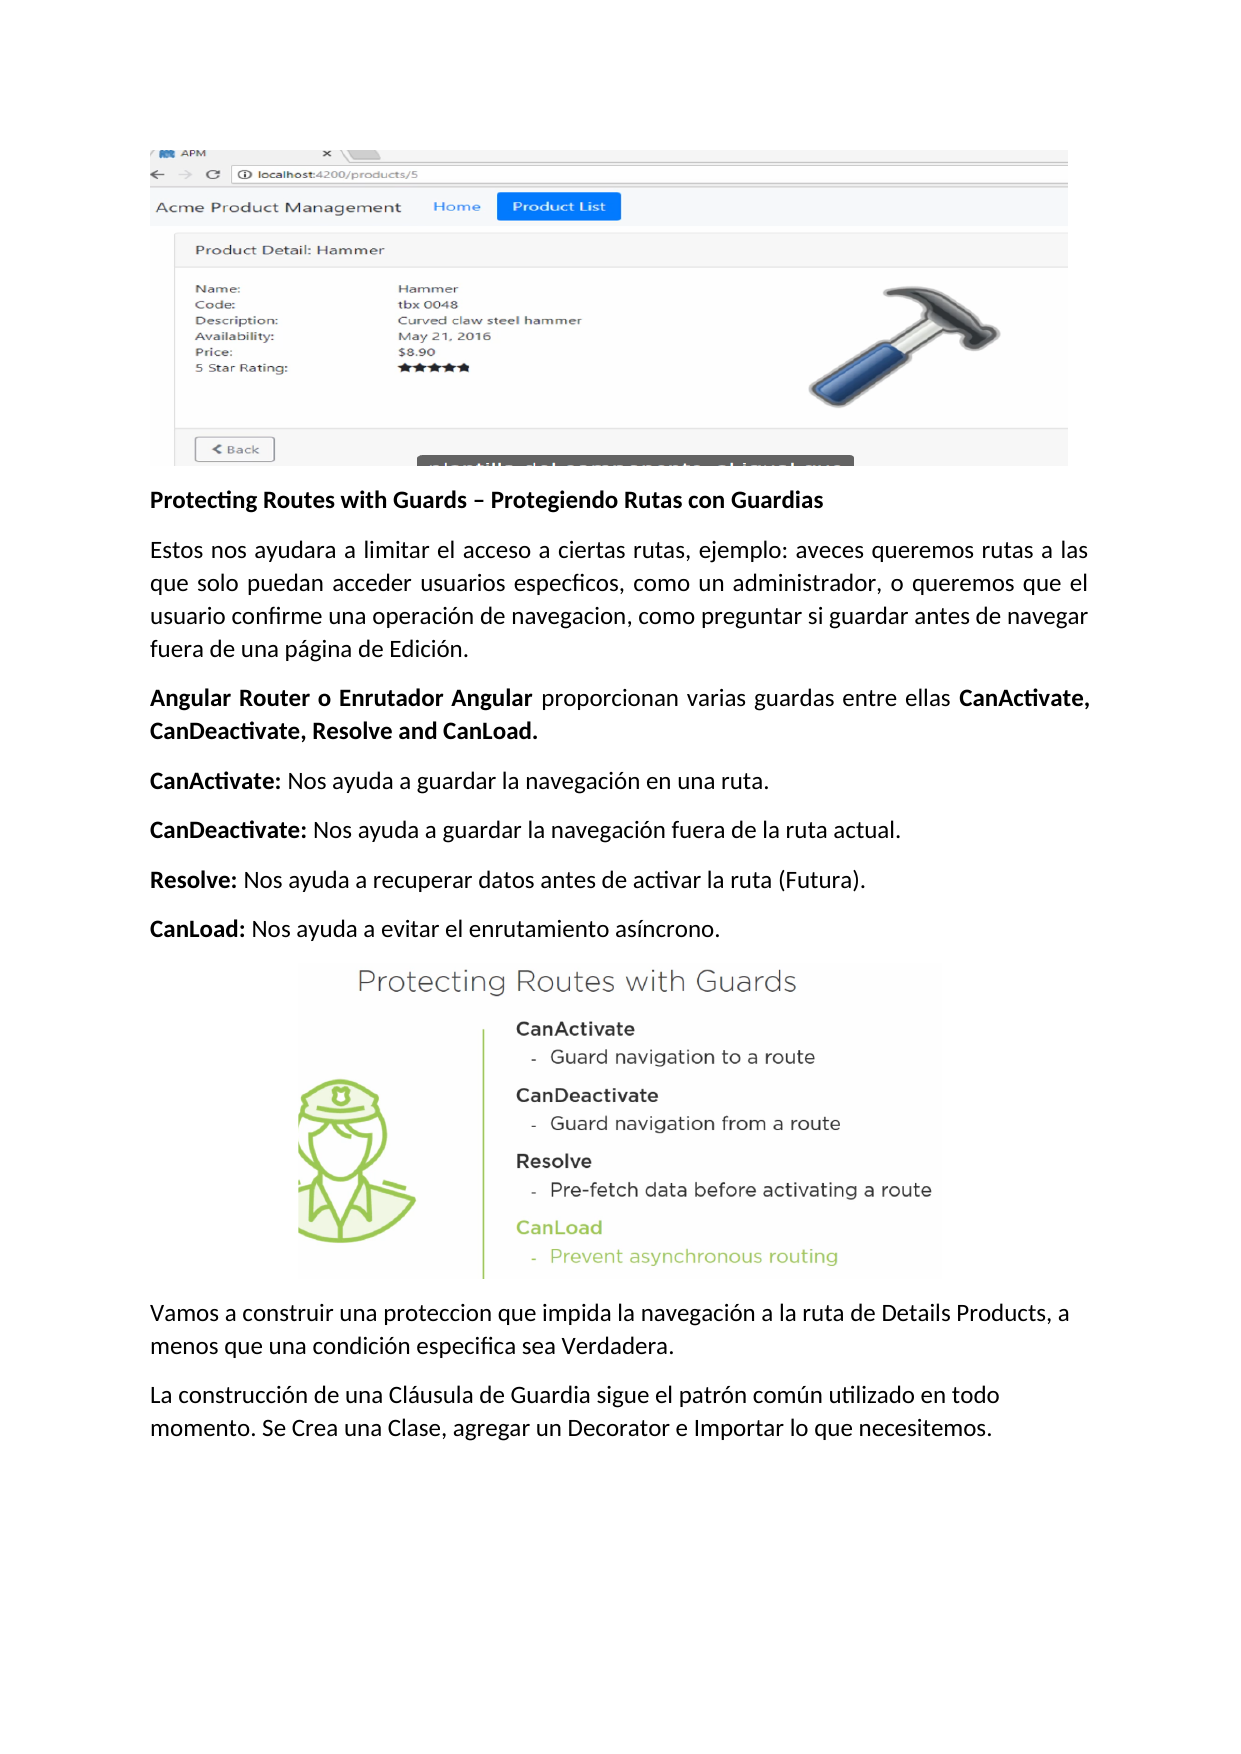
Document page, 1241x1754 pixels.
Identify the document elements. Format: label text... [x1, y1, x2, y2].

text CanActivate: Nos ayuda a guardar la navegación en una ruta. [150, 765, 1090, 795]
text Resolve: Nos ayuda a recuperar datos antes de activar la ruta (Futura). [150, 864, 1090, 894]
text Angular Router o Enrutador Angular proporcionan varias guardas entre ellas CanActivate, CanDeactivate, Resolve and CanLoad. [150, 682, 1090, 746]
text Protecting Routes with Guards – Protegiendo Rutas con Guardias [150, 484, 1090, 515]
text Vamos a construir una proteccion que impida la navegación a la ruta de Details Products, a menos que una condición especifica sea Verdadera. [150, 1297, 1090, 1360]
text Estos nos ayudara a limitar el acceso a ciertas rutas, ejemplo: aveces queremos rutas a las que solo puedan acceder usuarios especficos, como un administrador, o queremos que el usuario confirme una operación de navegacion, como preguntar si guardar antes de navegar fuera de una página de Edición. [150, 534, 1090, 663]
picture [150, 150, 1068, 466]
text La construcción de una Cláusula de Guardia sigue el patrón común utilizado en todo momento. Se Crea una Clase, agregar un Decorator e Importar lo que necesitemos. [150, 1379, 1090, 1443]
text CanDeactivate: Nos ayuda a guardar la navegación fuera de la ruta actual. [150, 814, 1090, 845]
text CanLoad: Nos ayuda a evitar el enrutamiento asíncrono. [150, 914, 1090, 944]
picture [298, 963, 942, 1279]
